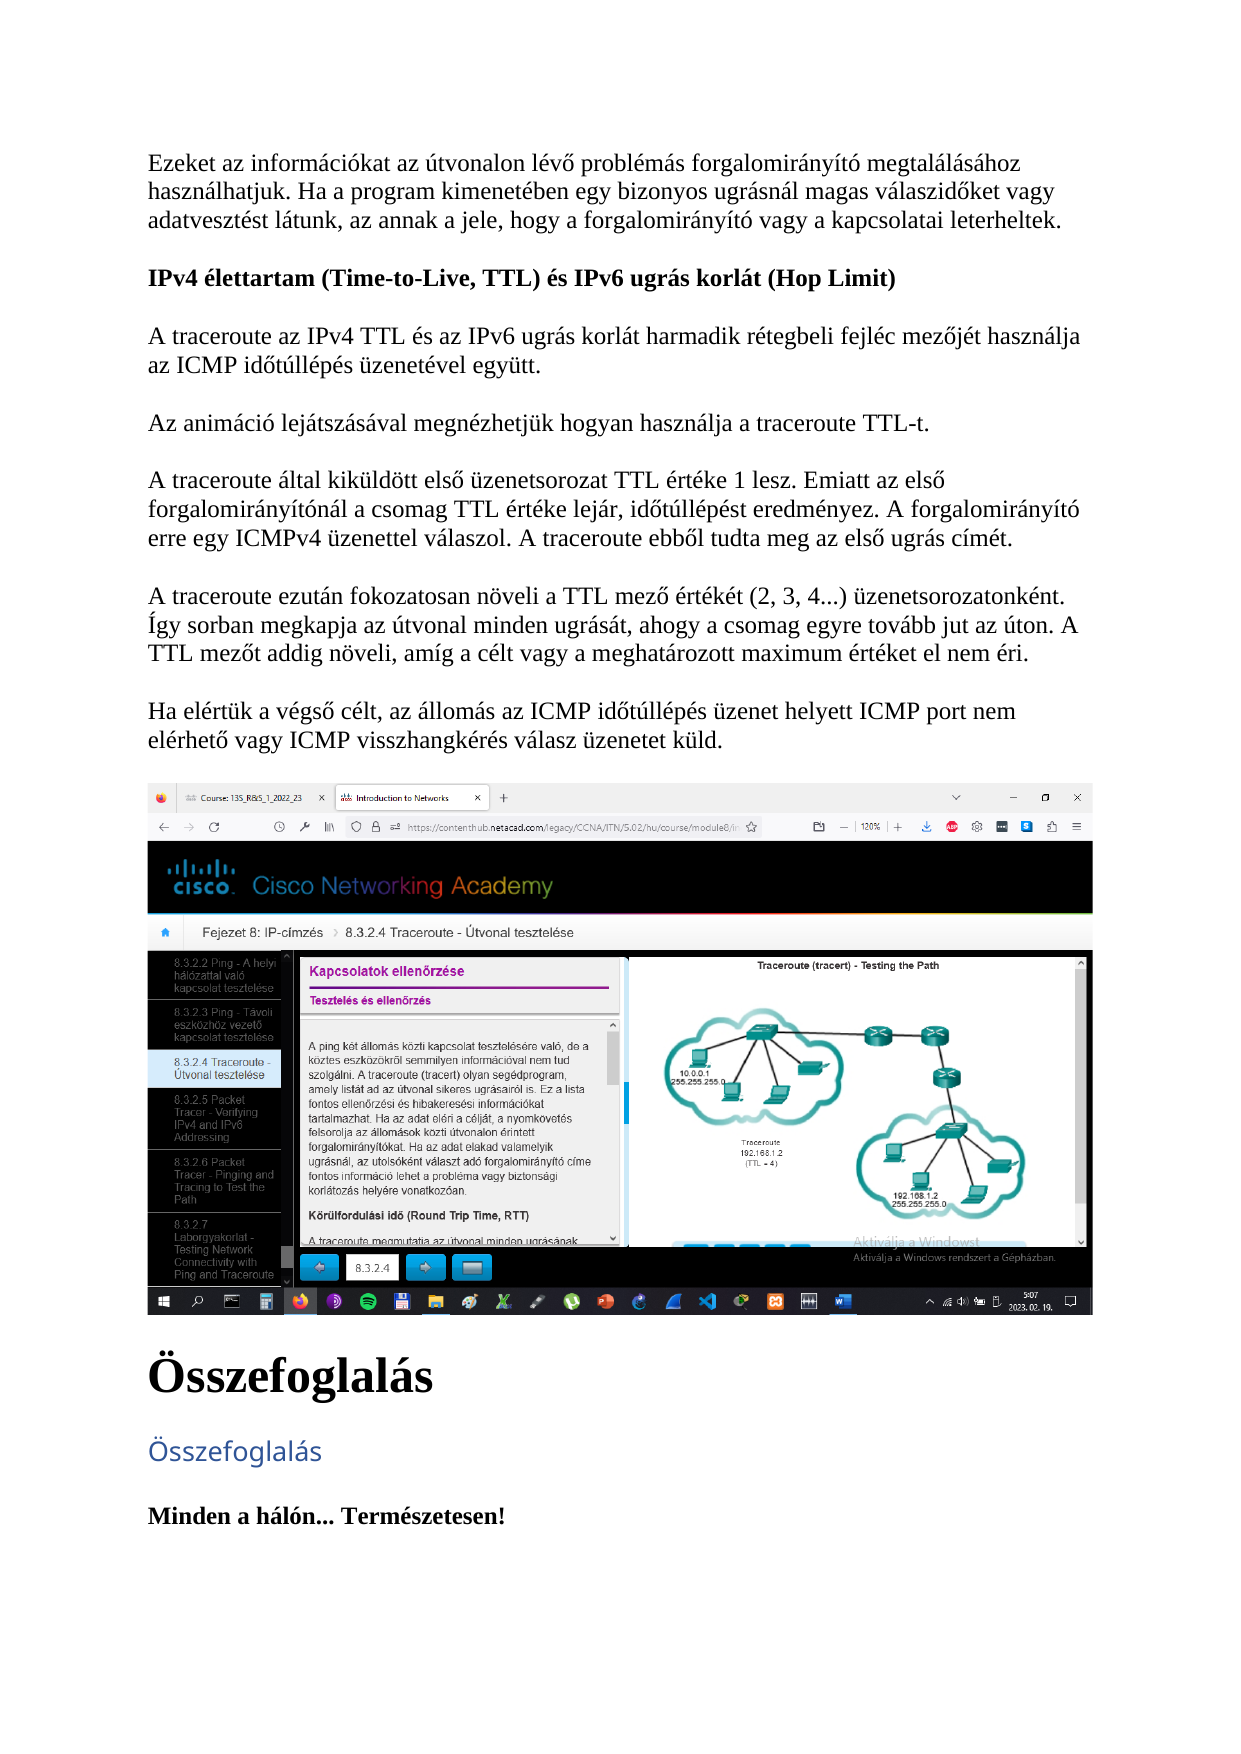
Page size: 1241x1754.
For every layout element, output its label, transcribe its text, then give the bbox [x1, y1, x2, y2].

text Ezeket az információkat az útvonalon lévő problémás forgalomirányító megtalálásához használhatjuk. Ha a program kimenetében egy bizonyos ugrásnál magas válaszidőket vagy adatvesztést látunk, az annak a jele, hogy a forgalomirányító vagy a kapcsolatai leterheltek. [148, 148, 1093, 234]
subtitle Összefoglalás [148, 1346, 1093, 1403]
text Minden a hálón... Természetesen! [148, 1501, 1093, 1530]
text Az animáció lejátszásával megnézhetjük hogyan használja a traceroute TTL-t. [148, 408, 1093, 436]
text A traceroute az IPv4 TTL és az IPv6 ugrás korlát harmadik rétegbeli fejléc mezőjét használja az ICMP időtúllépés üzenetével együtt. [148, 321, 1093, 378]
picture [147, 783, 1093, 1315]
text A traceroute által kiküldött első üzenetsorozat TTL értéke 1 lesz. Emiatt az első forgalomirányítónál a csomag TTL értéke lejár, időtúllépést eredményez. A forgalomirányító erre egy ICMPv4 üzenettel válaszol. A traceroute ebből tudta meg az első ugrás címét. [148, 466, 1093, 552]
text A traceroute ezután fokozatosan növeli a TTL mező értékét (2, 3, 4...) üzenetsorozatonként. Így sorban megkapja az útvonal minden ugrását, ahogy a csomag egyre tovább jut az úton. A TTL mezőt addig növeli, amíg a célt vagy a meghatározott maximum értéket el nem éri. [148, 581, 1093, 667]
text Ha elértük a végső célt, az állomás az ICMP időtúllépés üzenet helyett ICMP port nem elérhető vagy ICMP visszhangkérés válasz üzenetet küld. [148, 696, 1093, 754]
text IPv4 élettartam (Time-to-Live, TTL) és IPv6 ugrás korlát (Hop Limit) [148, 263, 1093, 292]
subtitle Összefoglalás [148, 1432, 1093, 1469]
